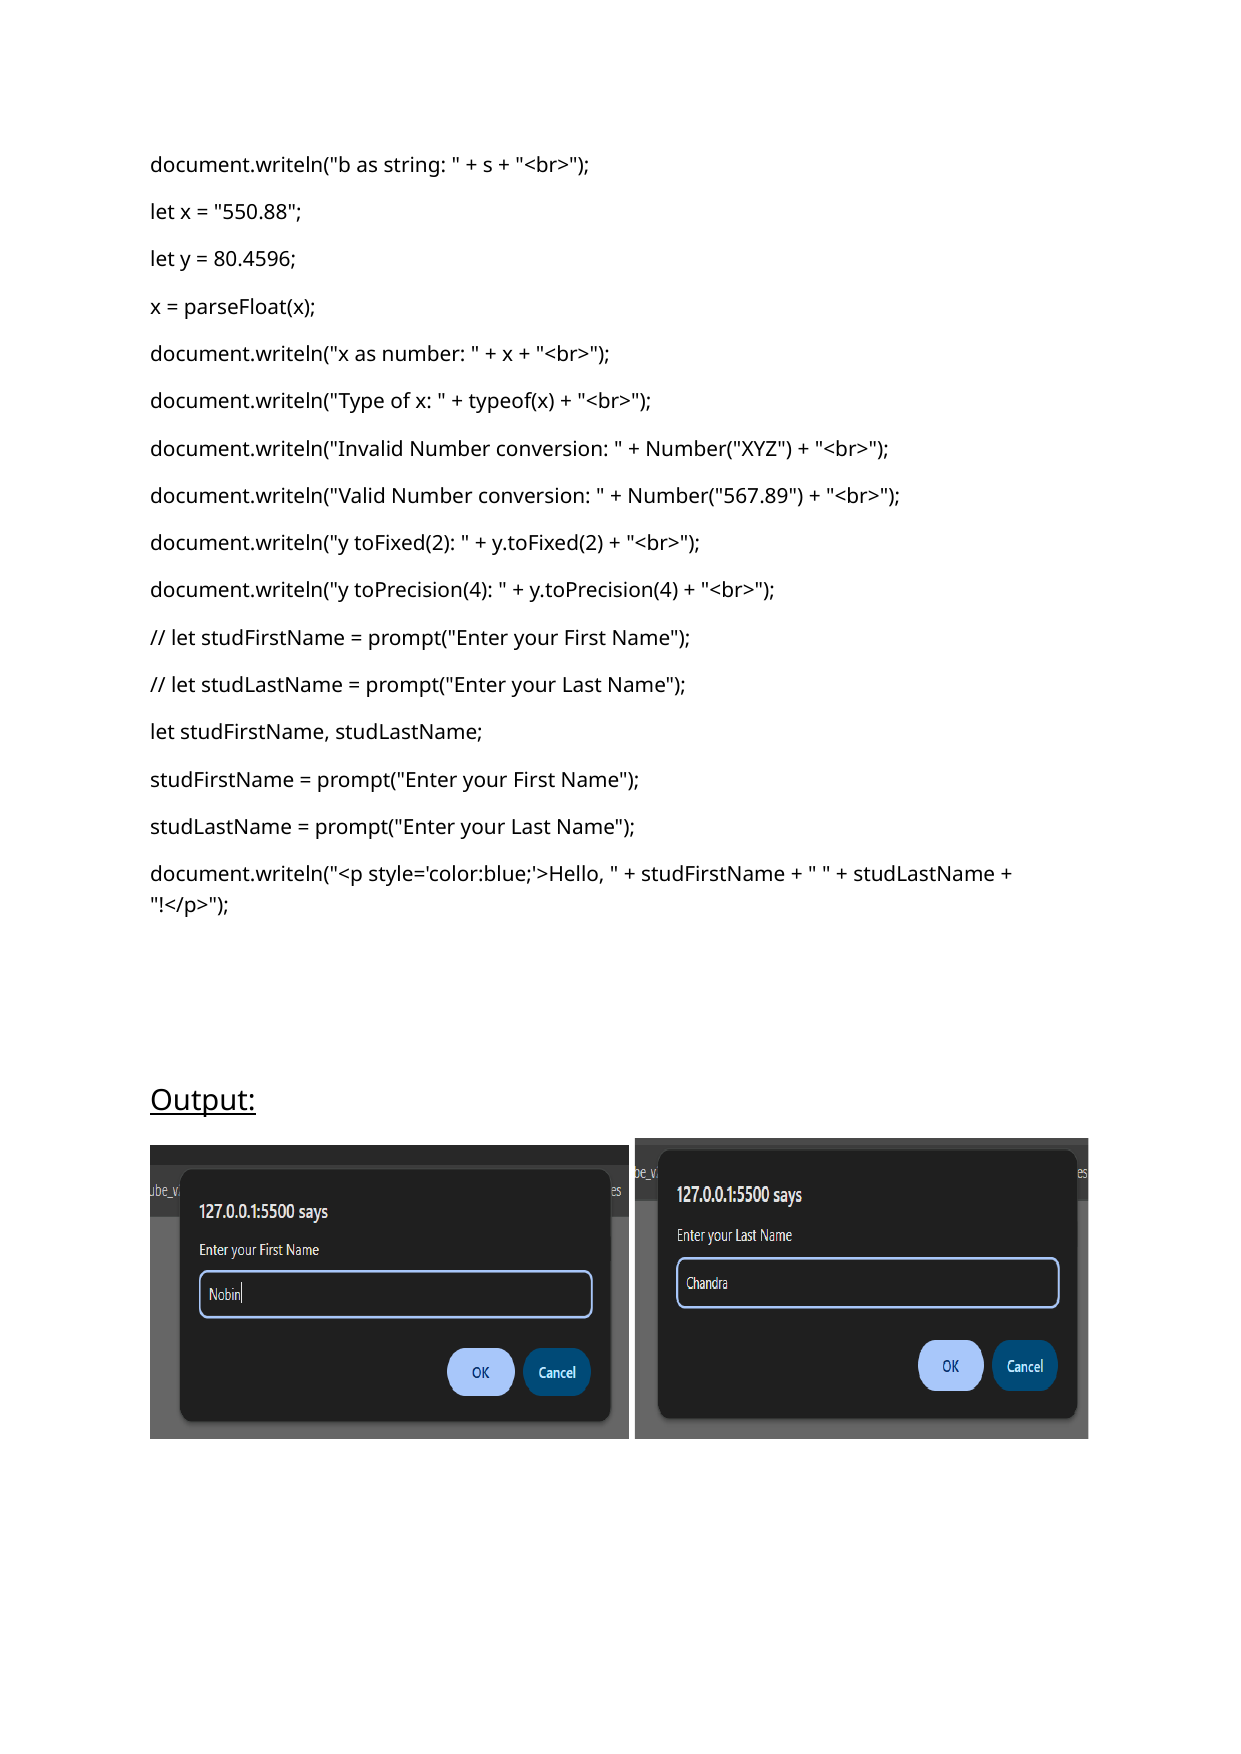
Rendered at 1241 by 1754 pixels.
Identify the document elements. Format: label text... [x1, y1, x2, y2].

text document.writeln("y toPrecision(4): " + y.toPrecision(4) + "<br>"); [150, 576, 1090, 604]
text document.writeln("Valid Number conversion: " + Number("567.89") + "<br>"); [150, 481, 1090, 509]
text let studFirstName, studLastName; [150, 717, 1090, 746]
text document.writeln("<p style='color:blue;'>Hello, " + studFirstName + " " + studLastName + "!</p>"); [150, 859, 1090, 918]
text // let studLastName = prompt("Enter your Last Name"); [150, 670, 1090, 699]
text document.writeln("x as number: " + x + "<br>"); [150, 339, 1090, 368]
text Output: [150, 1079, 1090, 1119]
text let y = 80.4596; [150, 244, 1090, 273]
text let x = "550.88"; [150, 197, 1090, 226]
text studFirstName = prompt("Enter your First Name"); [150, 765, 1090, 793]
text document.writeln("Type of x: " + typeof(x) + "<br>"); [150, 386, 1090, 415]
text // let studFirstName = prompt("Enter your First Name"); [150, 623, 1090, 651]
text document.writeln("Invalid Number conversion: " + Number("XYZ") + "<br>"); [150, 434, 1090, 462]
text document.writeln("b as string: " + s + "<br>"); [150, 150, 1090, 178]
text studLastName = prompt("Enter your Last Name"); [150, 812, 1090, 841]
picture [634, 1138, 1089, 1439]
text x = parseFloat(x); [150, 292, 1090, 320]
text document.writeln("y toFixed(2): " + y.toFixed(2) + "<br>"); [150, 528, 1090, 557]
picture [150, 1145, 629, 1439]
